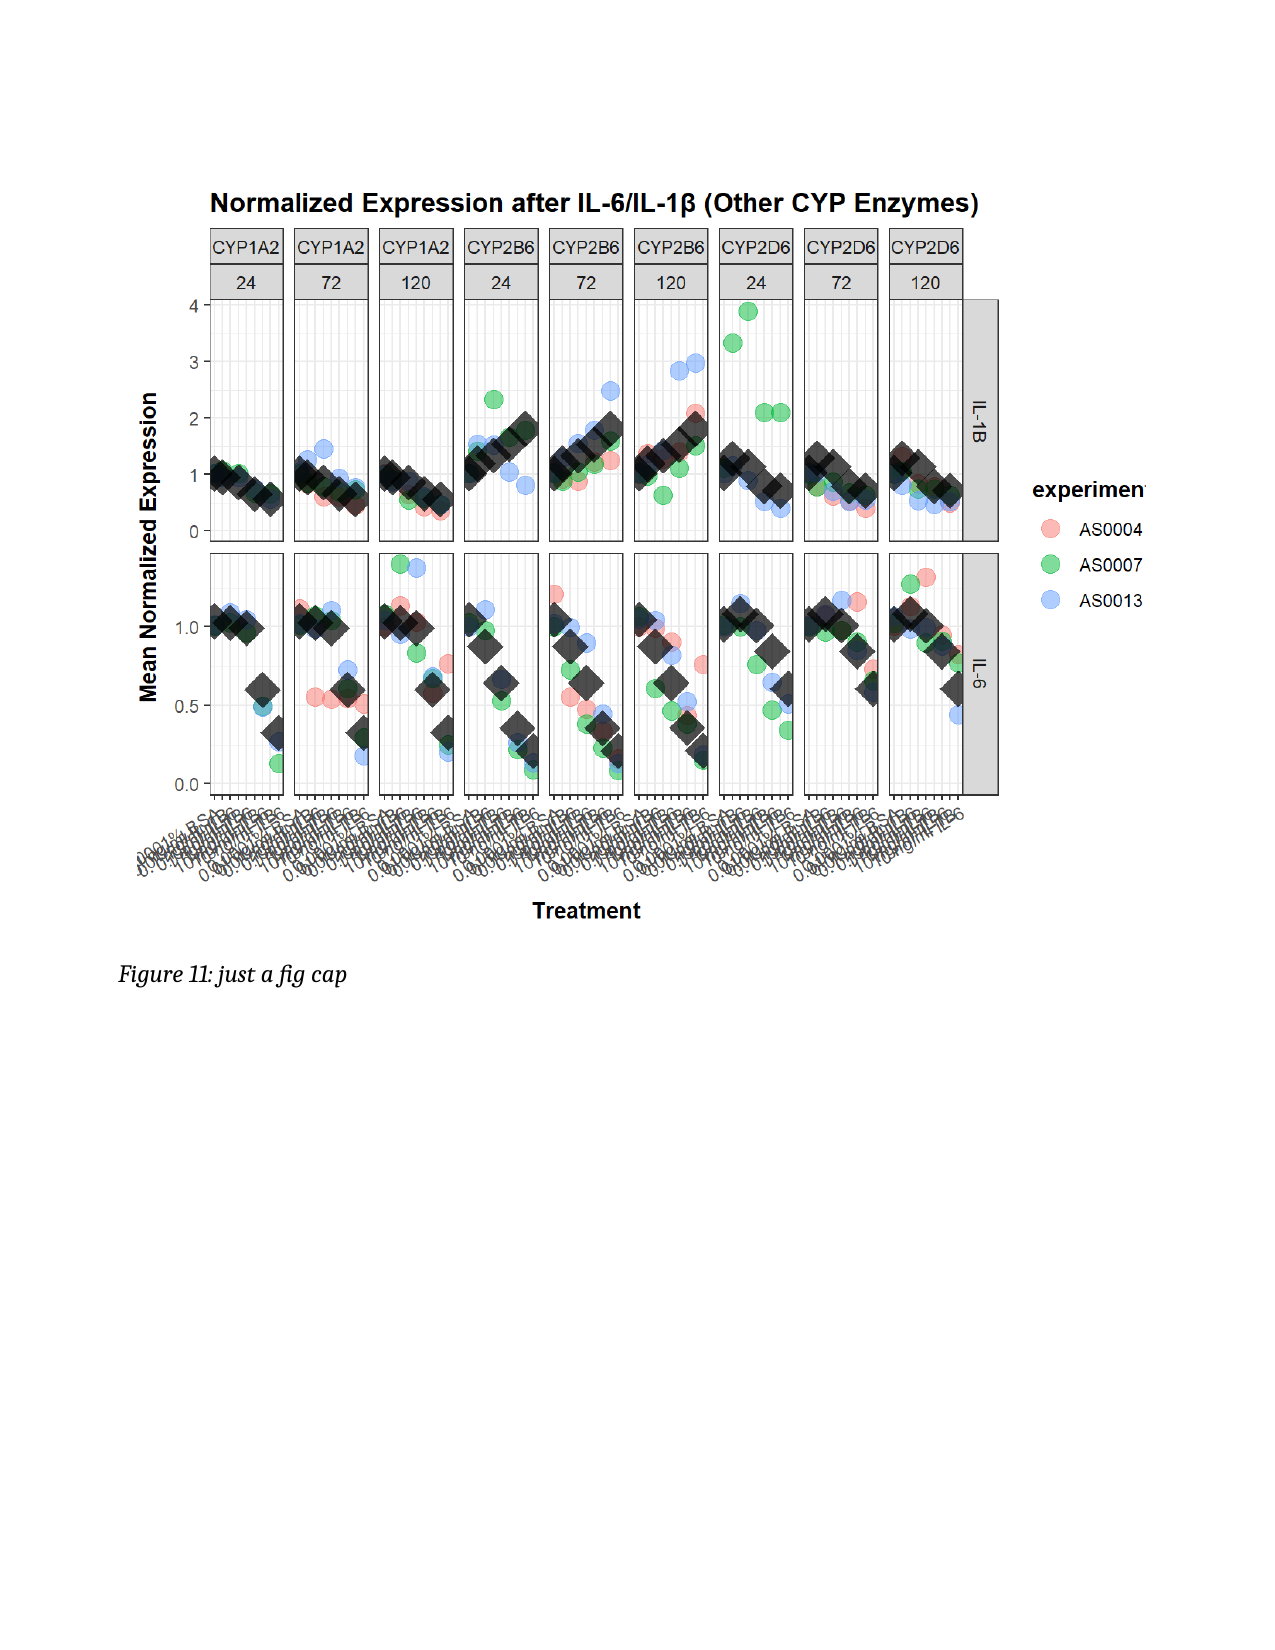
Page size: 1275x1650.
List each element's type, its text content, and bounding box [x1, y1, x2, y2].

picture [137, 181, 1146, 922]
table_header Figure 11: just a fig cap [107, 177, 1146, 1001]
